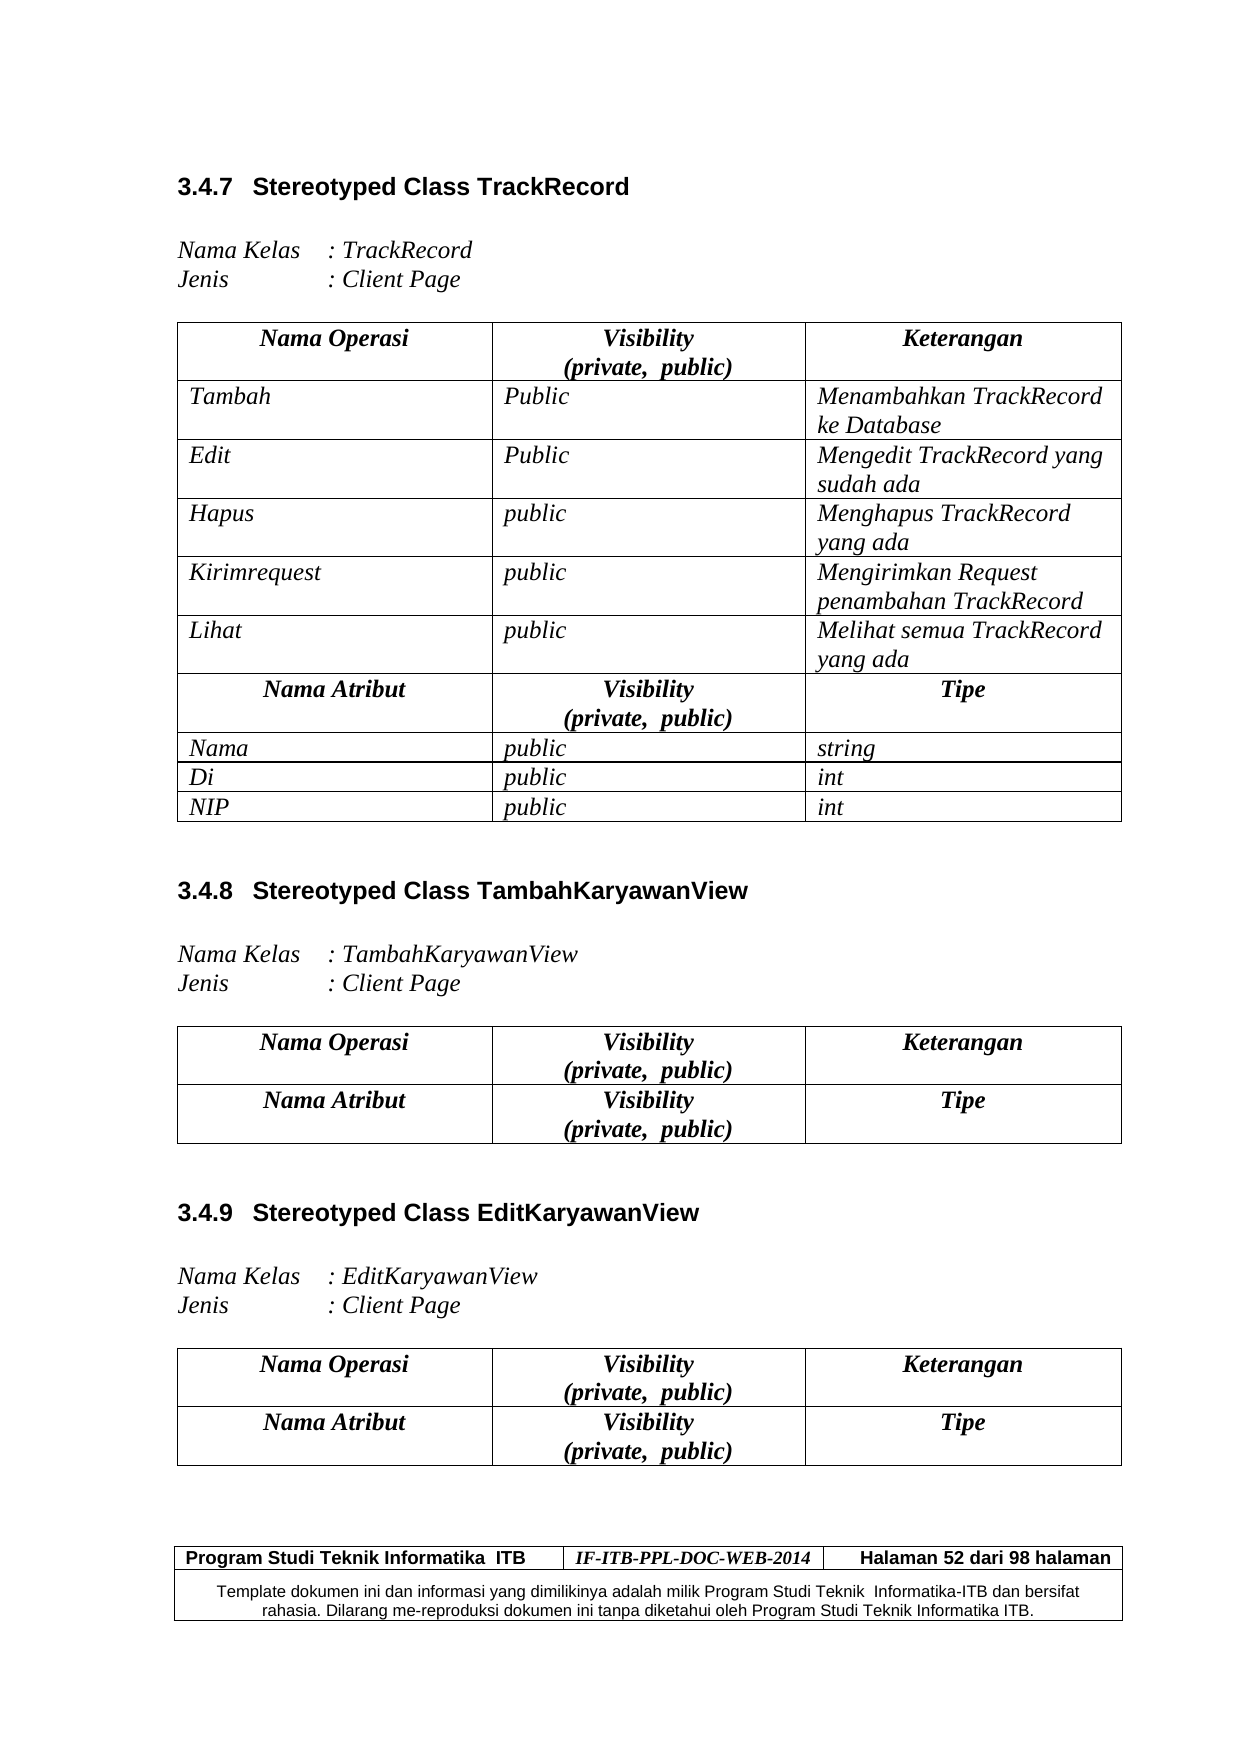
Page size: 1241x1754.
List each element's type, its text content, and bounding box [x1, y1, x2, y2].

text Jenis : Client Page [177, 968, 1122, 997]
table_cell Tipe [806, 1085, 1121, 1143]
table_header Visibility (private, public) [493, 323, 805, 380]
table_cell Menambahkan TrackRecord ke Database [806, 381, 1121, 439]
subtitle Stereotyped Class TambahKaryawanView [177, 876, 1122, 904]
table_cell Visibility (private, public) [493, 674, 805, 732]
table_cell Melihat semua TrackRecord yang ada [806, 616, 1121, 673]
table_cell public [493, 499, 805, 556]
table_cell int [806, 792, 1121, 821]
table_cell public [493, 616, 805, 673]
table_cell public [493, 733, 805, 761]
table_cell public [493, 763, 805, 791]
table_cell Visibility (private, public) [493, 1085, 805, 1143]
text Nama Kelas : TambahKaryawanView [177, 939, 1122, 968]
table_cell string [806, 733, 1121, 761]
table_cell Hapus [178, 499, 492, 556]
table_cell Tipe [806, 674, 1121, 732]
table_cell Public [493, 381, 805, 439]
table_header Visibility (private, public) [493, 1349, 805, 1406]
table_cell Nama Atribut [178, 1085, 492, 1143]
table_header Nama Operasi [178, 323, 492, 380]
table_cell Kirimrequest [178, 557, 492, 614]
table_header Keterangan [806, 1349, 1121, 1406]
table_cell Nama Atribut [178, 1407, 492, 1465]
table_cell public [493, 557, 805, 614]
table_cell Mengirimkan Request penambahan TrackRecord [806, 557, 1121, 614]
table_cell Visibility (private, public) [493, 1407, 805, 1465]
text Jenis : Client Page [177, 264, 1122, 293]
table_cell Tambah [178, 381, 492, 439]
table_header Visibility (private, public) [493, 1027, 805, 1084]
table_cell Edit [178, 440, 492, 497]
subtitle Stereotyped Class TrackRecord [177, 172, 1122, 201]
table_header Nama Operasi [178, 1349, 492, 1406]
table_cell Public [493, 440, 805, 497]
subtitle Stereotyped Class EditKaryawanView [177, 1198, 1122, 1226]
table_cell Menghapus TrackRecord yang ada [806, 499, 1121, 556]
table_cell Mengedit TrackRecord yang sudah ada [806, 440, 1121, 497]
table_cell NIP [178, 792, 492, 821]
table_header Nama Operasi [178, 1027, 492, 1084]
table_header Keterangan [806, 1027, 1121, 1084]
table_cell public [493, 792, 805, 821]
text Nama Kelas : TrackRecord [177, 236, 1122, 264]
table_cell int [806, 763, 1121, 791]
table_cell Di [178, 763, 492, 791]
text Jenis : Client Page [177, 1290, 1122, 1319]
table_cell Tipe [806, 1407, 1121, 1465]
table_header Keterangan [806, 323, 1121, 380]
table_cell Nama Atribut [178, 674, 492, 732]
text Nama Kelas : EditKaryawanView [177, 1261, 1122, 1290]
table_cell Lihat [178, 616, 492, 673]
table_cell Nama [178, 733, 492, 761]
